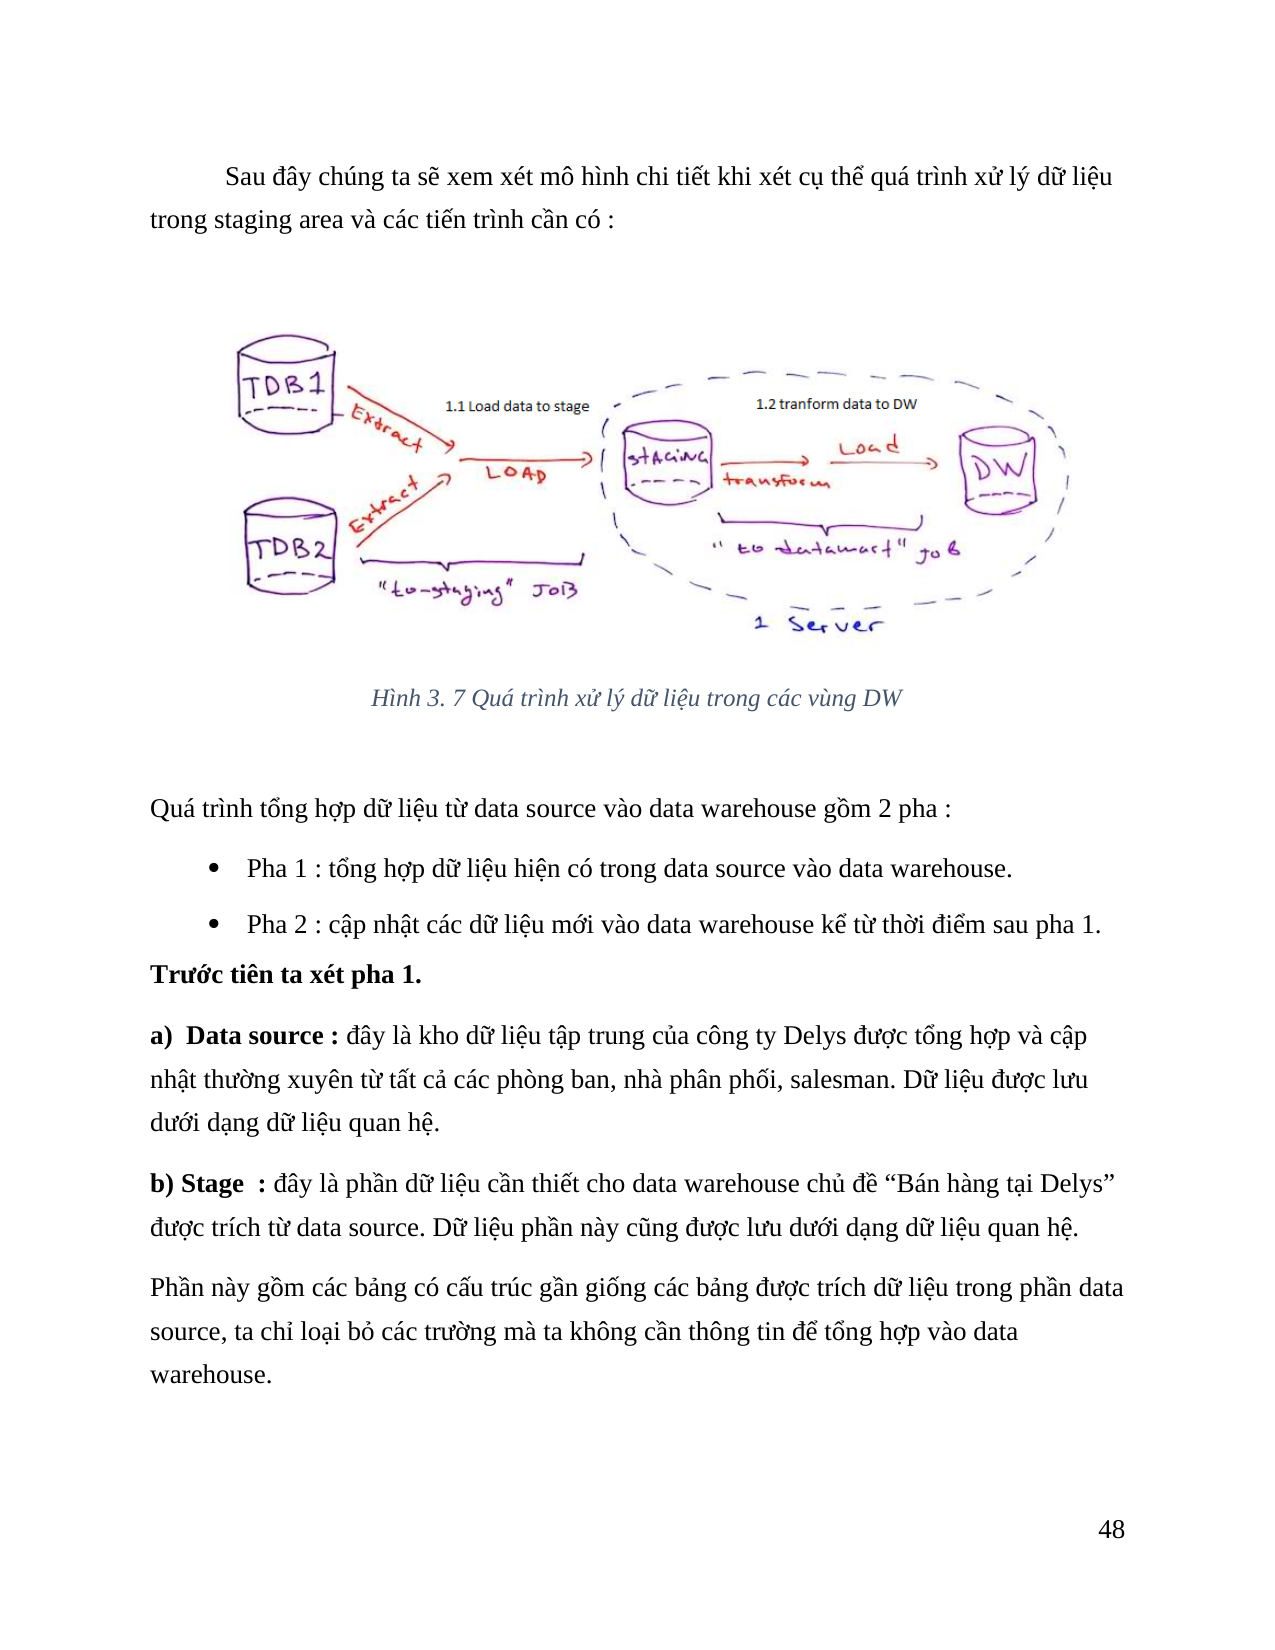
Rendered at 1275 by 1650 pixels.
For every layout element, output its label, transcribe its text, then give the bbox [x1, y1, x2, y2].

picture [150, 304, 1125, 664]
text Quá trình tổng hợp dữ liệu từ data source vào data warehouse gồm 2 pha : [150, 782, 1125, 826]
text Phần này gồm các bảng có cấu trúc gần giống các bảng được trích dữ liệu trong phần data source, ta chỉ loại bỏ các trường mà ta không cần thông tin để tổng hợp vào data warehouse. [150, 1261, 1125, 1393]
text Sau đây chúng ta sẽ xem xét mô hình chi tiết khi xét cụ thể quá trình xử lý dữ liệu trong staging area và các tiến trình cần có : [150, 150, 1125, 237]
text a) Data source : đây là kho dữ liệu tập trung của công ty Delys được tổng hợp và cập nhật thường xuyên từ tất cả các phòng ban, nhà phân phối, salesman. Dữ liệu được lưu dưới dạng dữ liệu quan hệ. [150, 1009, 1125, 1141]
text Trước tiên ta xét pha 1. [150, 949, 1125, 993]
text Hình 3. 7 Quá trình xử lý dữ liệu trong các vùng DW [150, 683, 1125, 712]
list Pha 1 : tổng hợp dữ liệu hiện có trong data source vào data warehouse. [209, 843, 1125, 886]
text b) Stage : đây là phần dữ liệu cần thiết cho data warehouse chủ đề “Bán hàng tại Delys” được trích từ data source. Dữ liệu phần này cũng được lưu dưới dạng dữ liệu quan hệ. [150, 1157, 1125, 1245]
list Pha 2 : cập nhật các dữ liệu mới vào data warehouse kể từ thời điểm sau pha 1. [209, 899, 1125, 943]
